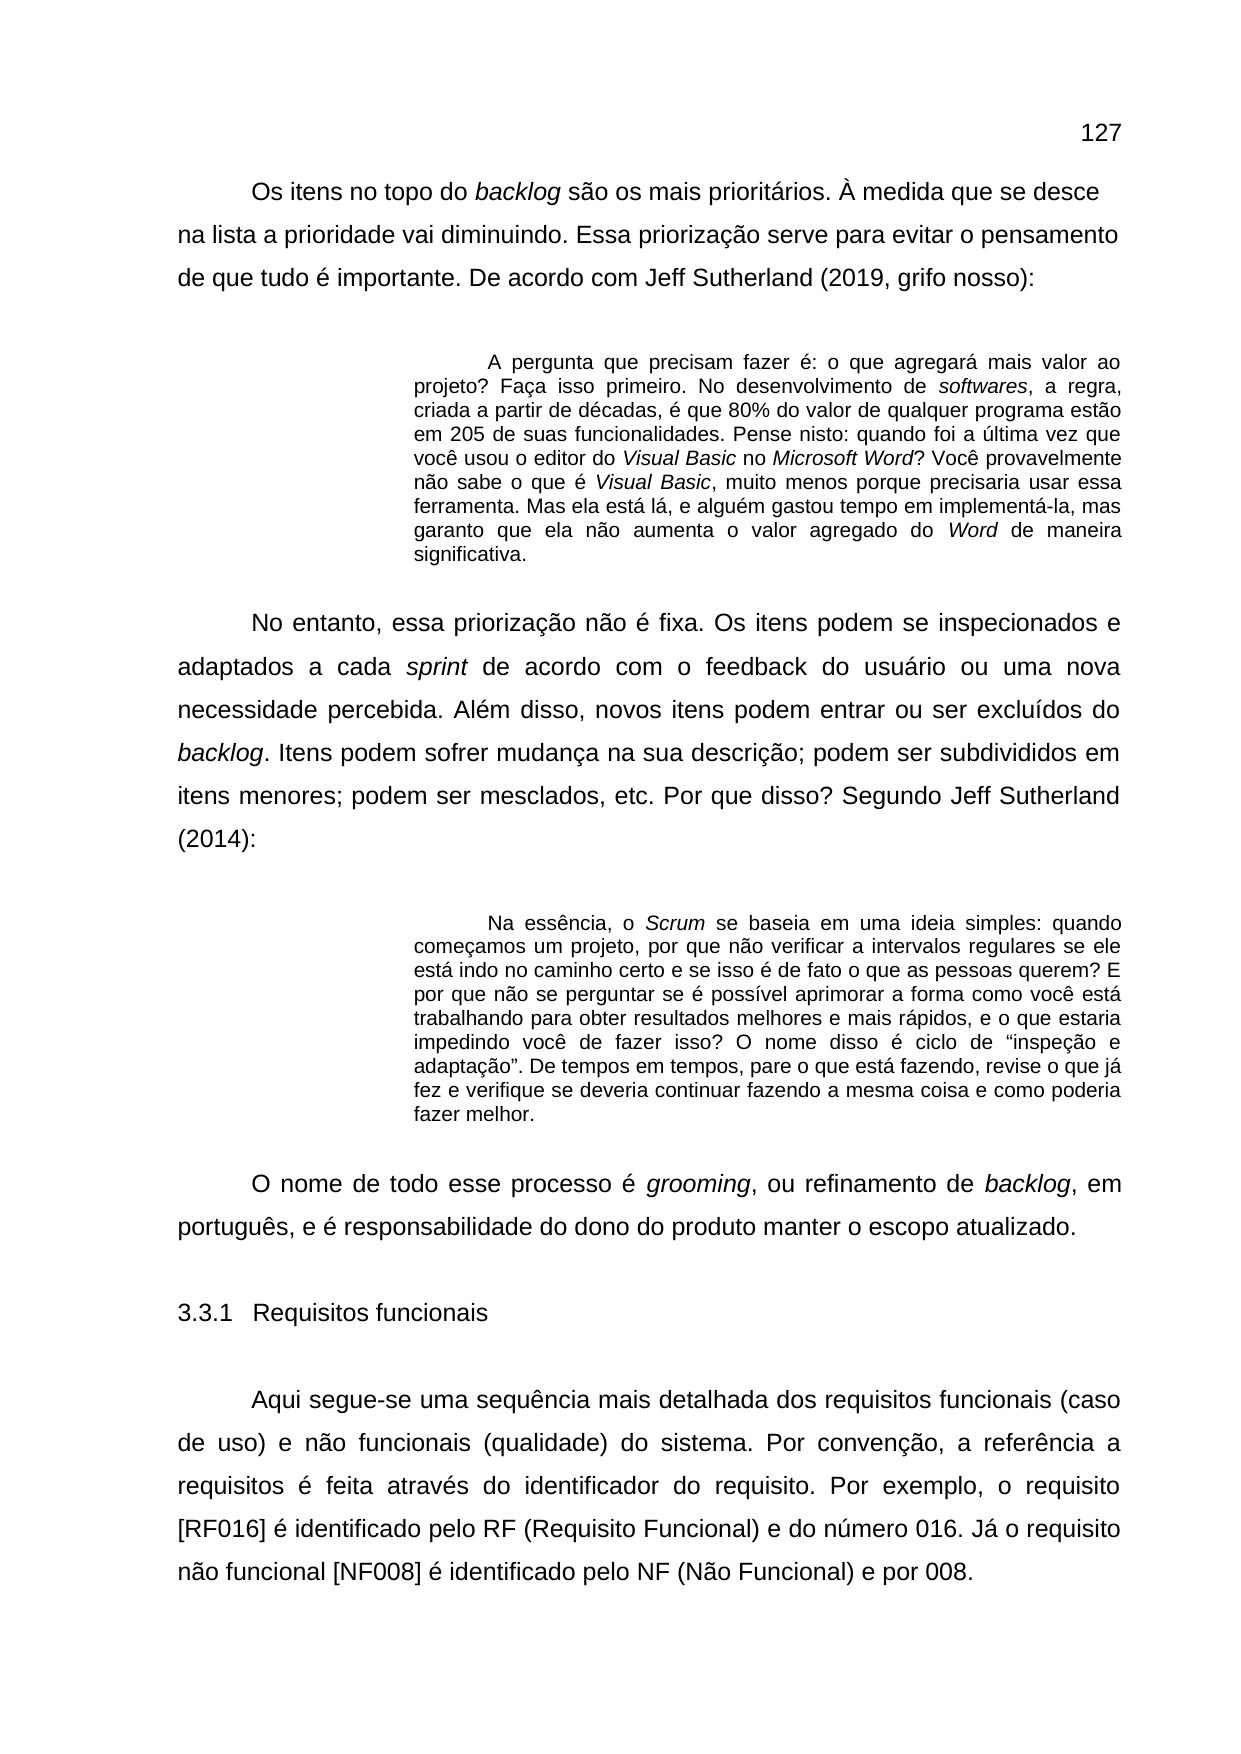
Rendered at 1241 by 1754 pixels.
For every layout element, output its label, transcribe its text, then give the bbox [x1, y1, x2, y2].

text Os itens no topo do backlog são os mais prioritários. À medida que se desce na lista a prioridade vai diminuindo. Essa priorização serve para evitar o pensamento de que tudo é importante. De acordo com Jeff Sutherland (2019, grifo nosso): [177, 177, 1122, 292]
text O nome de todo esse processo é grooming, ou refinamento de backlog, em português, e é responsabilidade do dono do produto manter o escopo atualizado. [177, 1169, 1122, 1241]
subtitle Requisitos funcionais [177, 1298, 1122, 1327]
text Na essência, o Scrum se baseia em uma ideia simples: quando começamos um projeto, por que não verificar a intervalos regulares se ele está indo no caminho certo e se isso é de fato o que as pessoas querem? E por que não se perguntar se é possível aprimorar a forma como você está trabalhando para obter resultados melhores e mais rápidos, e o que estaria impedindo você de fazer isso? O nome disso é ciclo de “inspeção e adaptação”. De tempos em tempos, pare o que está fazendo, revise o que já fez e verifique se deveria continuar fazendo a mesma coisa e como poderia fazer melhor. [413, 910, 1122, 1126]
text No entanto, essa priorização não é fixa. Os itens podem se inspecionados e adaptados a cada sprint de acordo com o feedback do usuário ou uma nova necessidade percebida. Além disso, novos itens podem entrar ou ser excluídos do backlog. Itens podem sofrer mudança na sua descrição; podem ser subdivididos em itens menores; podem ser mesclados, etc. Por que disso? Segundo Jeff Sutherland (2014): [177, 608, 1122, 853]
text Aqui segue-se uma sequência mais detalhada dos requisitos funcionais (caso de uso) e não funcionais (qualidade) do sistema. Por convenção, a referência a requisitos é feita através do identificador do requisito. Por exemplo, o requisito [RF016] é identificado pelo RF (Requisito Funcional) e do número 016. Já o requisito não funcional [NF008] é identificado pelo NF (Não Funcional) e por 008. [177, 1385, 1122, 1586]
text A pergunta que precisam fazer é: o que agregará mais valor ao projeto? Faça isso primeiro. No desenvolvimento de softwares, a regra, criada a partir de décadas, é que 80% do valor de qualquer programa estão em 205 de suas funcionalidades. Pense nisto: quando foi a última vez que você usou o editor do Visual Basic no Microsoft Word? Você provavelmente não sabe o que é Visual Basic, muito menos porque precisaria usar essa ferramenta. Mas ela está lá, e alguém gastou tempo em implementá-la, mas garanto que ela não aumenta o valor agregado do Word de maneira significativa. [413, 350, 1122, 565]
